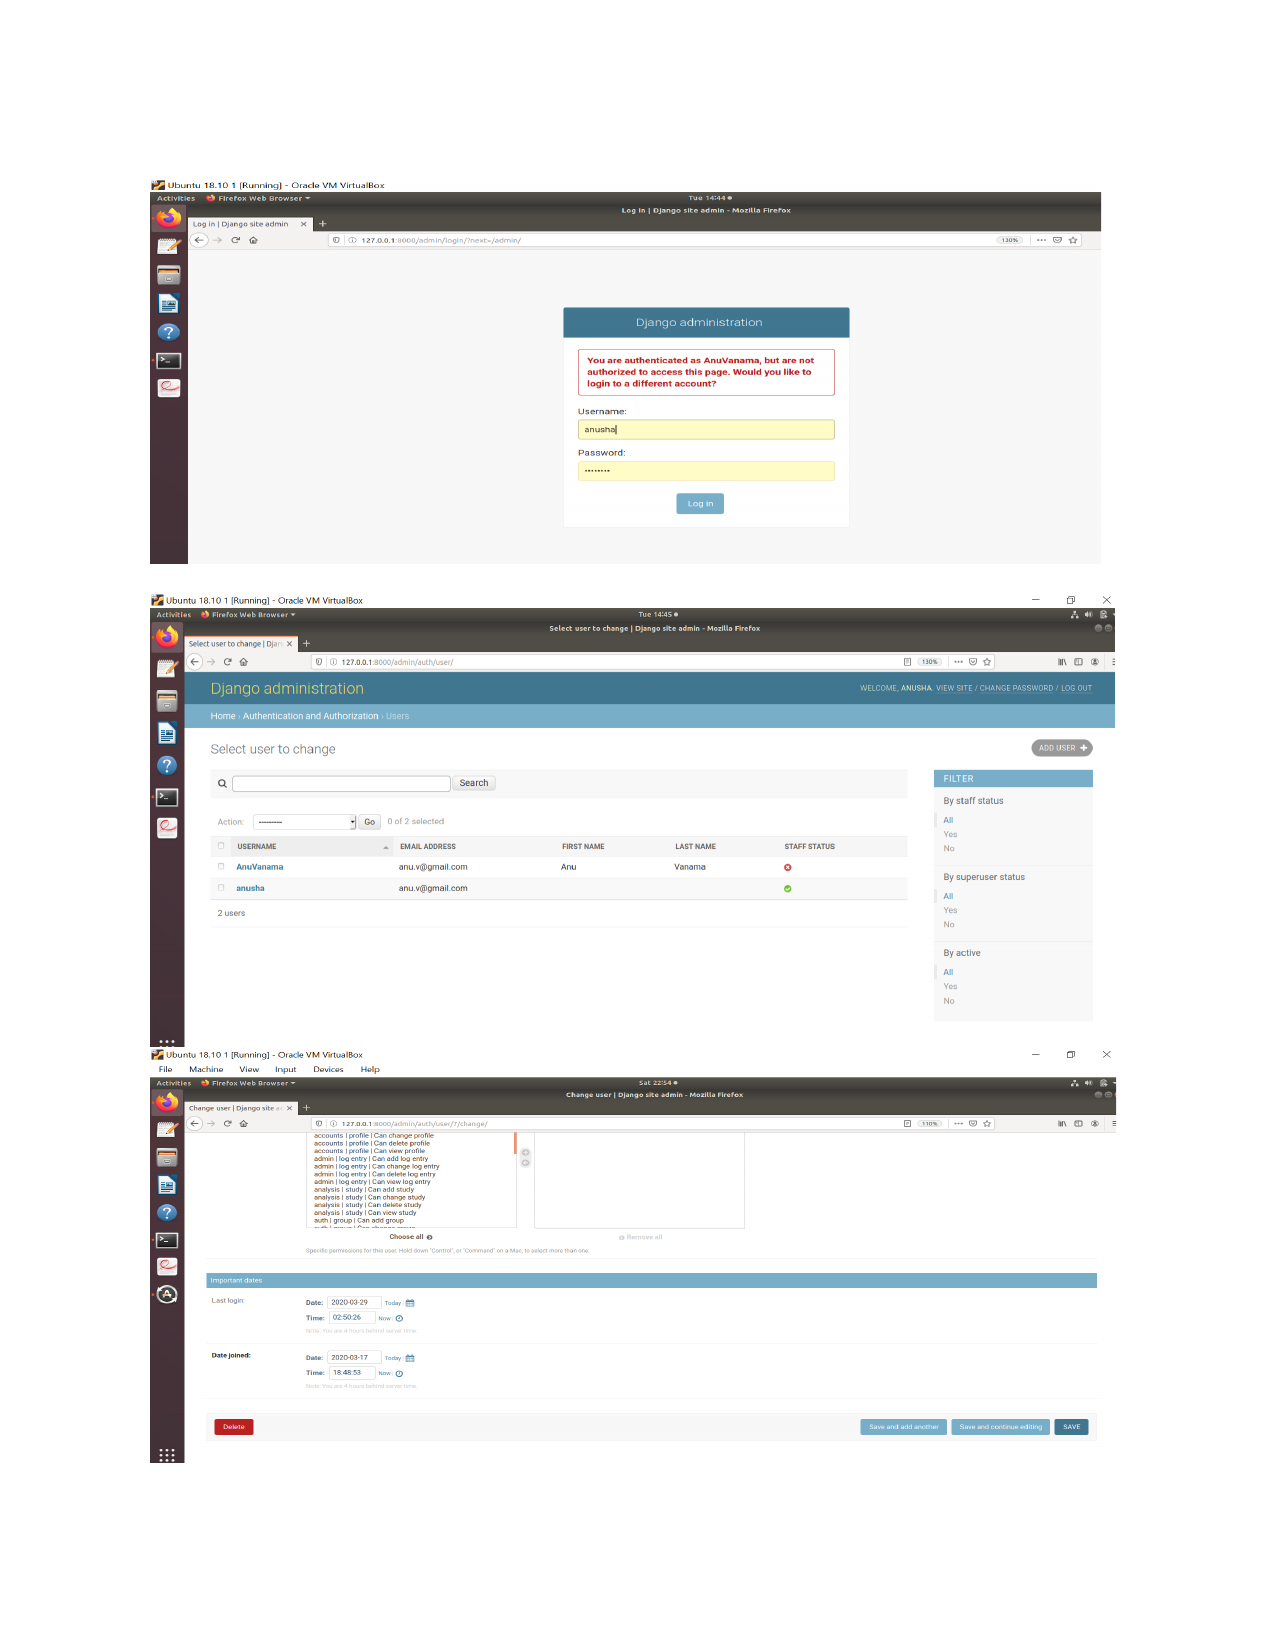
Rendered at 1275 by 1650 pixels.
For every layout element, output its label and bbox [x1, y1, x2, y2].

picture [150, 592, 1117, 1463]
picture [150, 178, 1102, 564]
